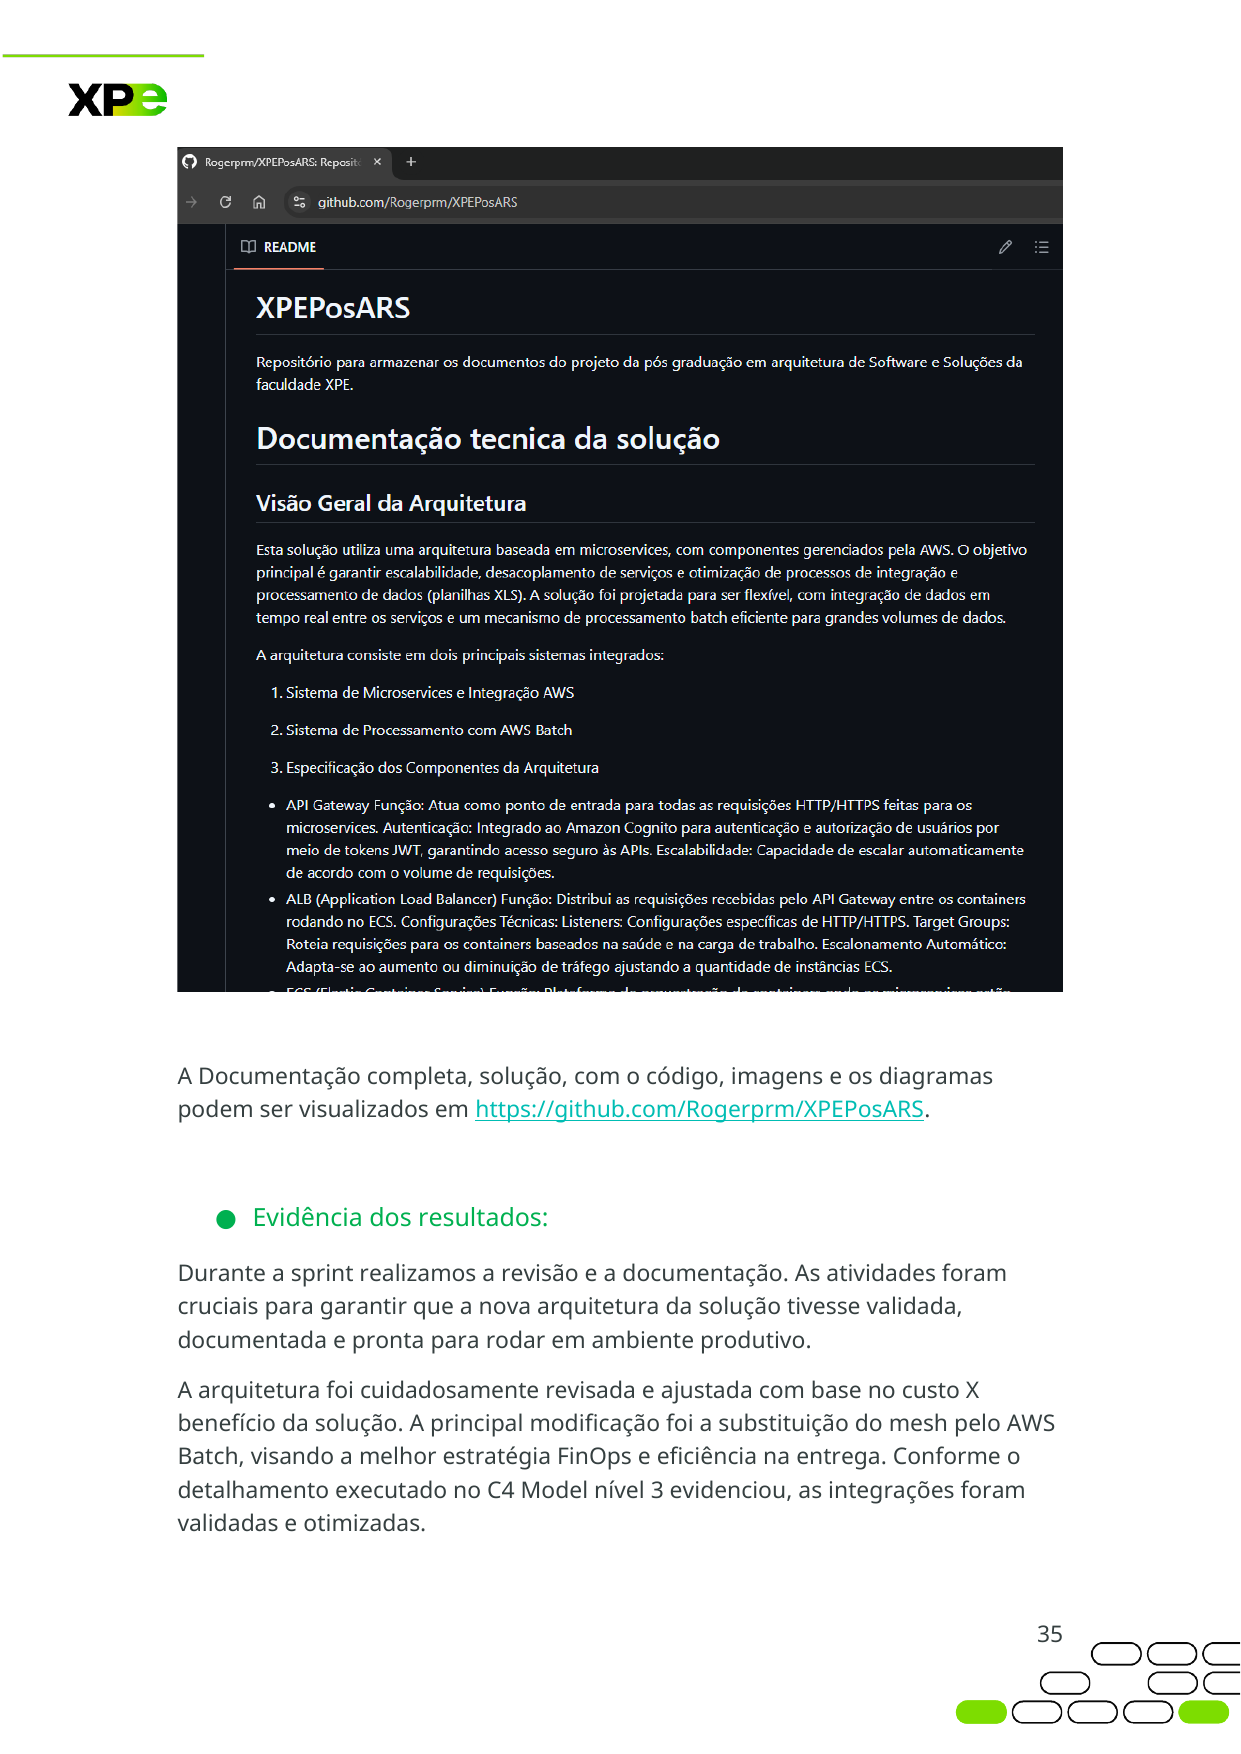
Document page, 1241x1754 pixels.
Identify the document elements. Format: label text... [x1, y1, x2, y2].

picture [955, 1642, 1241, 1724]
text A arquitetura foi cuidadosamente revisada e ajustada com base no custo X benefício da solução. A principal modificação foi a substituição do mesh pelo AWS Batch, visando a melhor estratégia FinOps e eficiência na entrega. Conforme o detalhamento executado no C4 Model nível 3 evidenciou, as integrações foram validadas e otimizadas. [177, 1371, 1063, 1538]
picture [2, 51, 1063, 992]
text A Documentação completa, solução, com o código, imagens e os diagramas podem ser visualizados em https://github.com/Rogerprm/XPEPosARS. [177, 1058, 1063, 1124]
text Durante a sprint realizamos a revisão e a documentação. As atividades foram cruciais para garantir que a nova arquitetura da solução tivesse validada, documentada e pronta para rodar em ambiente produtivo. [177, 1255, 1063, 1355]
subtitle Evidência dos resultados: [215, 1199, 1063, 1234]
